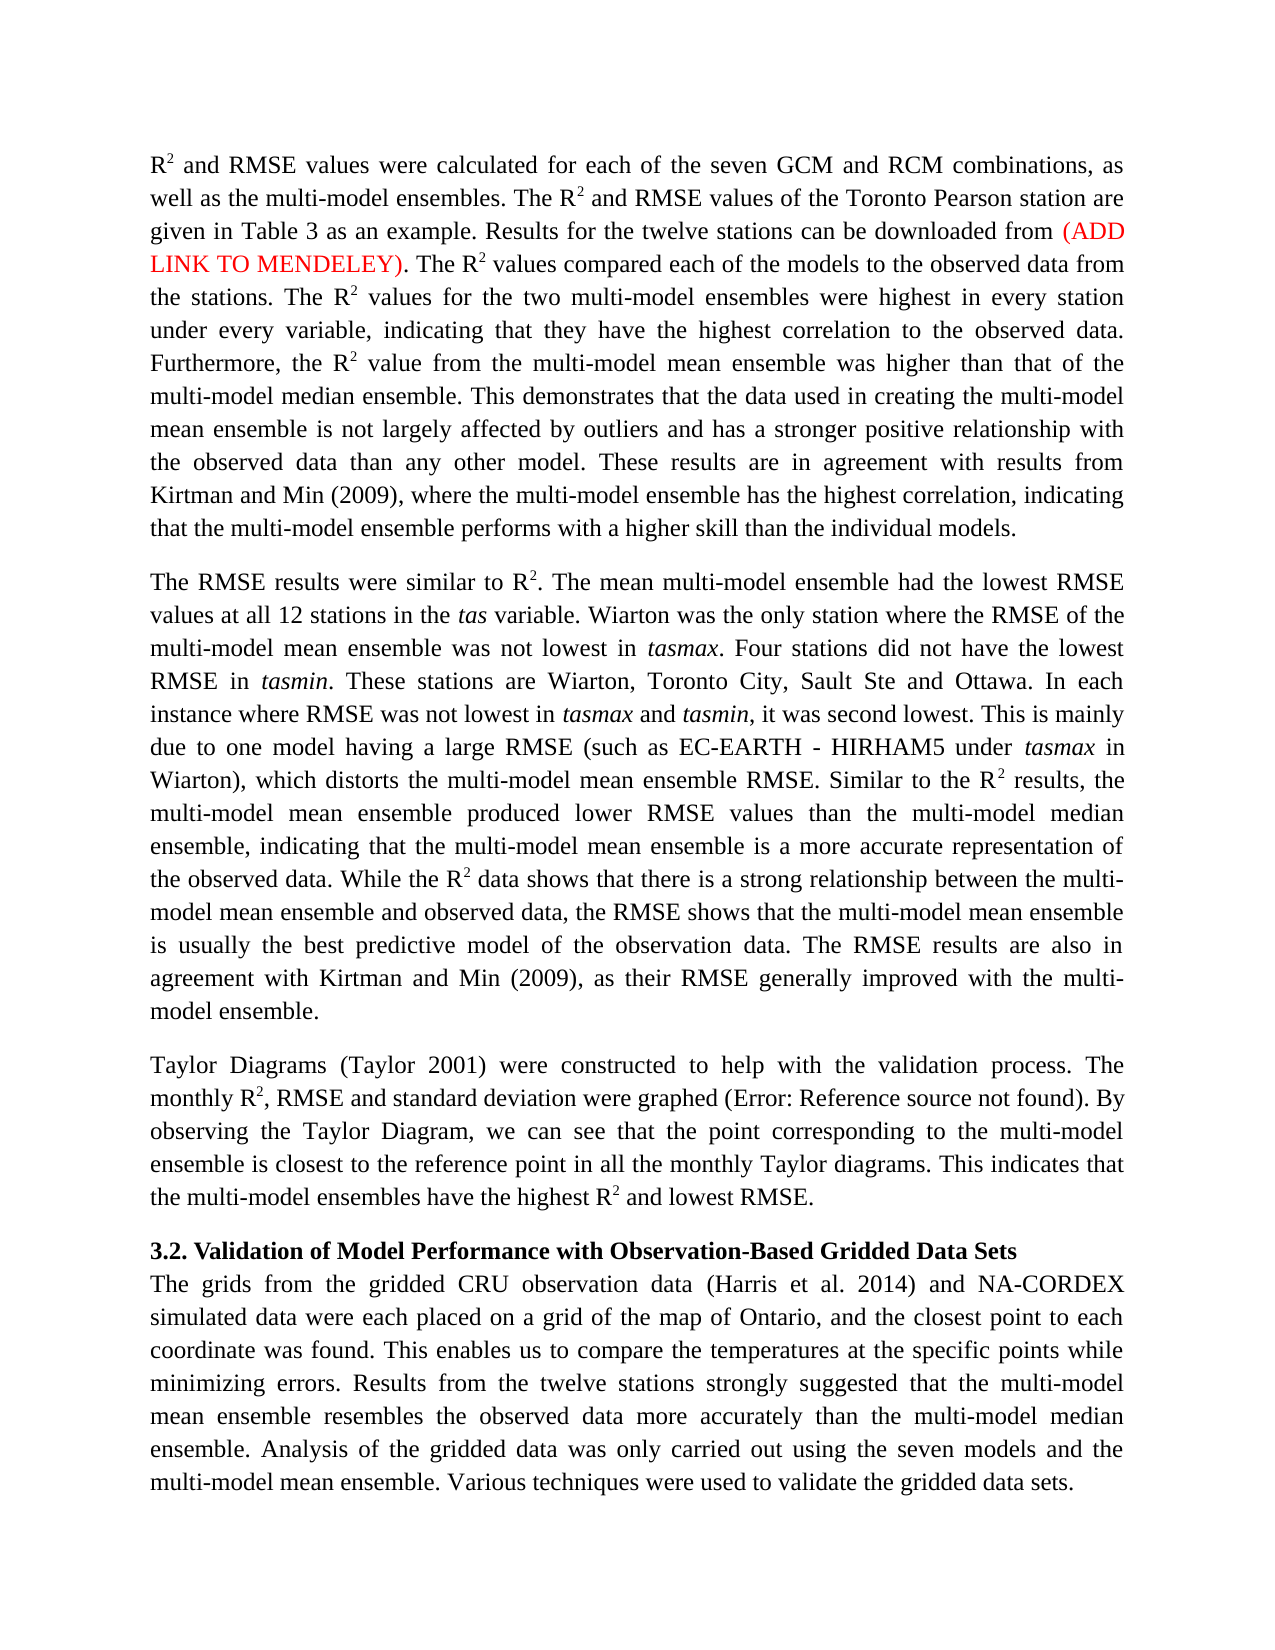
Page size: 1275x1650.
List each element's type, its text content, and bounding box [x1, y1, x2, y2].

subtitle 3.2. Validation of Model Performance with Observation-Based Gridded Data Sets [150, 1236, 1125, 1265]
text The grids from the gridded CRU observation data (Harris et al. 2014) and NA-CORDEX simulated data were each placed on a grid of the map of Ontario, and the closest point to each coordinate was found. This enables us to compare the temperatures at the specific points while minimizing errors. Results from the twelve stations strongly suggested that the multi-model mean ensemble resembles the observed data more accurately than the multi-model median ensemble. Analysis of the gridded data was only carried out using the seven models and the multi-model mean ensemble. Various techniques were used to validate the gridded data sets. [150, 1269, 1125, 1496]
text R2 and RMSE values were calculated for each of the seven GCM and RCM combinations, as well as the multi-model ensembles. The R2 and RMSE values of the Toronto Pearson station are given in Table 3 as an example. Results for the twelve stations can be downloaded from (ADD LINK TO MENDELEY). The R2 values compared each of the models to the observed data from the stations. The R2 values for the two multi-model ensembles were highest in every station under every variable, indicating that they have the highest correlation to the observed data. Furthermore, the R2 value from the multi-model mean ensemble was higher than that of the multi-model median ensemble. This demonstrates that the data used in creating the multi-model mean ensemble is not largely affected by outliers and has a stronger positive relationship with the observed data than any other model. These results are in agreement with results from Kirtman and Min (2009), where the multi-model ensemble has the highest correlation, indicating that the multi-model ensemble performs with a higher skill than the individual models. [150, 150, 1125, 542]
text The RMSE results were similar to R2. The mean multi-model ensemble had the lowest RMSE values at all 12 stations in the tas variable. Wiarton was the only station where the RMSE of the multi-model mean ensemble was not lowest in tasmax. Four stations did not have the lowest RMSE in tasmin. These stations are Wiarton, Toronto City, Sault Ste and Ottawa. In each instance where RMSE was not lowest in tasmax and tasmin, it was second lowest. This is mainly due to one model having a large RMSE (such as EC-EARTH - HIRHAM5 under tasmax in Wiarton), which distorts the multi-model mean ensemble RMSE. Similar to the R2 results, the multi-model mean ensemble produced lower RMSE values than the multi-model median ensemble, indicating that the multi-model mean ensemble is a more accurate representation of the observed data. While the R2 data shows that there is a strong relationship between the multi-model mean ensemble and observed data, the RMSE shows that the multi-model mean ensemble is usually the best predictive model of the observation data. The RMSE results are also in agreement with Kirtman and Min (2009), as their RMSE generally improved with the multi-model ensemble. [150, 567, 1125, 1025]
